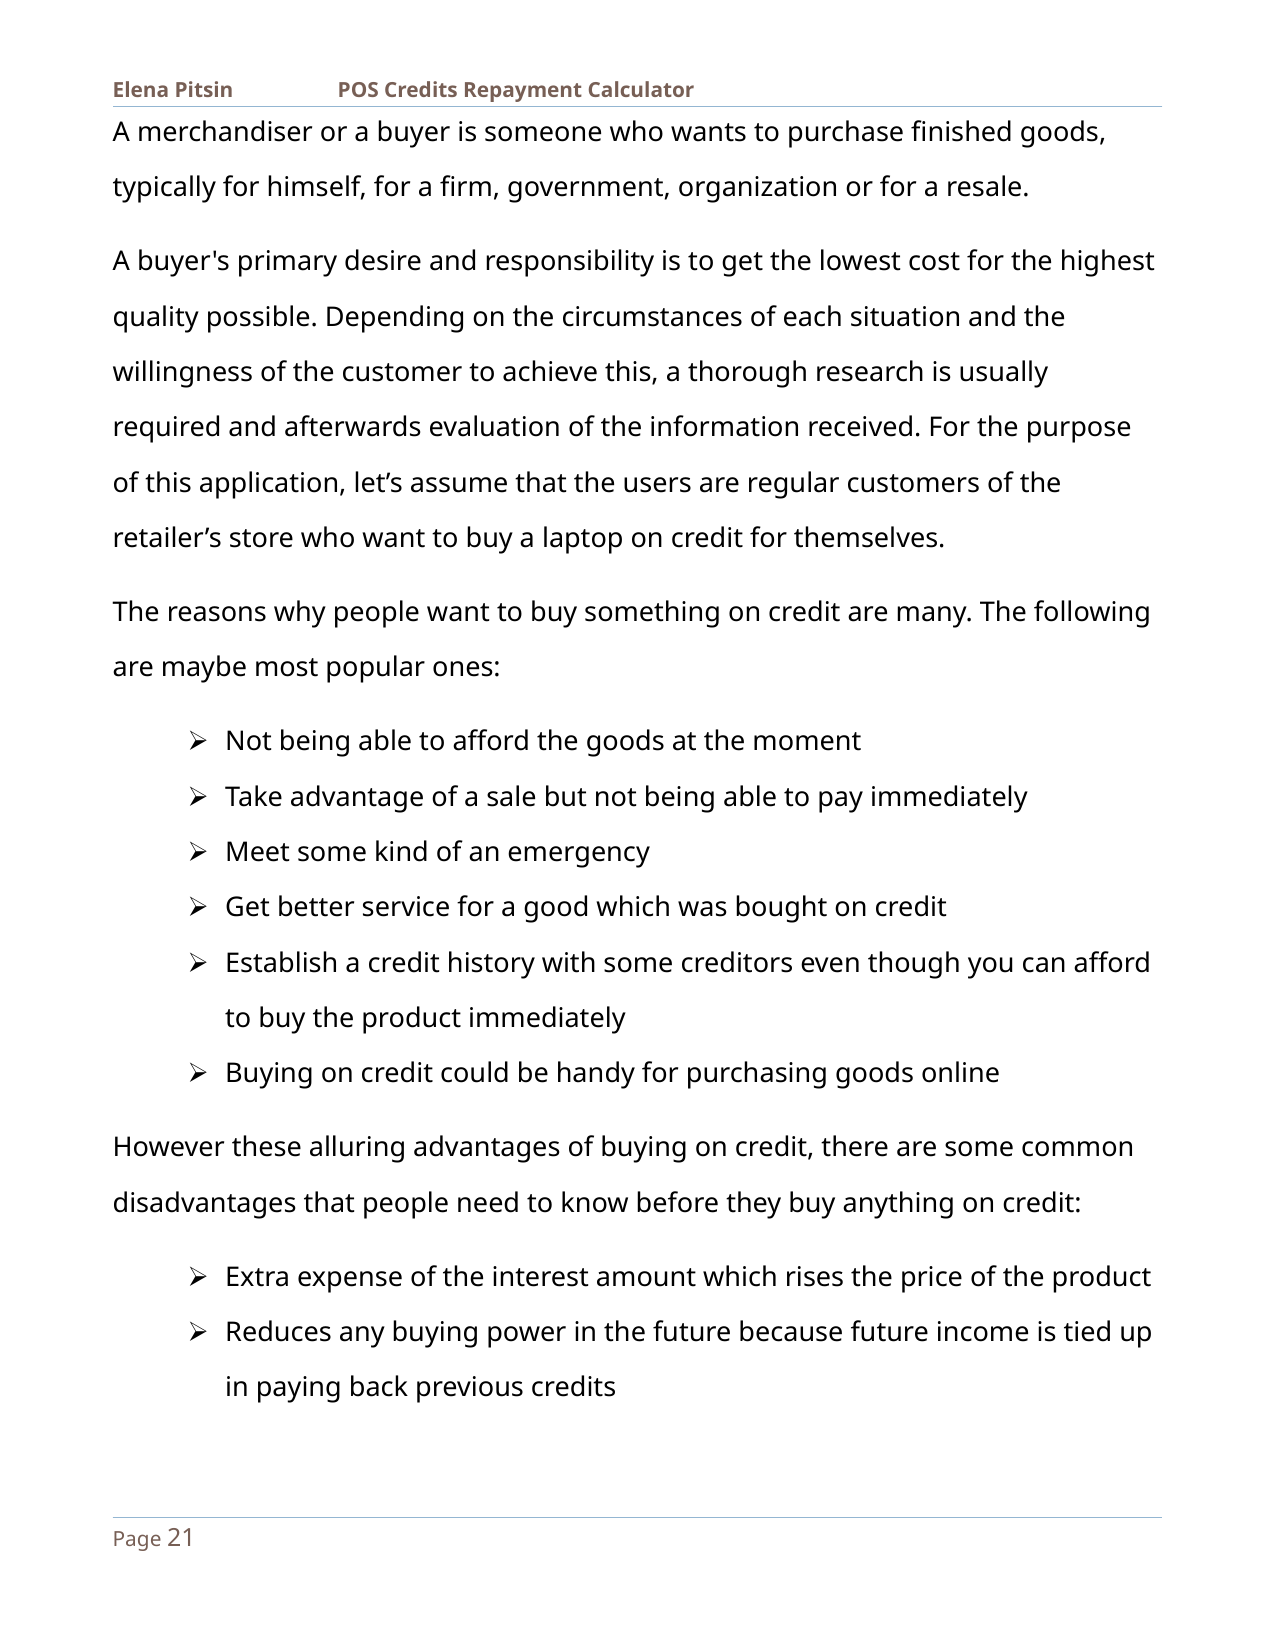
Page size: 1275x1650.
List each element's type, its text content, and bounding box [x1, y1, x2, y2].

text A merchandiser or a buyer is someone who wants to purchase finished goods, typically for himself, for a firm, government, organization or for a resale. [112, 112, 1162, 205]
text However these alluring advantages of buying on credit, there are some common disadvantages that people need to know before they buy anything on credit: [112, 1128, 1162, 1220]
list Not being able to afford the goods at the moment [187, 722, 1162, 759]
list Reduces any buying power in the future because future income is tied up in paying back previous credits [187, 1312, 1162, 1405]
text The reasons why people want to buy something on credit are many. The following are maybe most popular ones: [112, 592, 1162, 685]
list Buying on credit could be handy for purchasing goods online [187, 1054, 1162, 1091]
list Get better service for a good which was bought on credit [187, 888, 1162, 925]
list Establish a credit history with some creditors even though you can afford to buy the product immediately [187, 943, 1162, 1035]
list Take advantage of a sale but not being able to pay immediately [187, 777, 1162, 814]
list Meet some kind of an emergency [187, 832, 1162, 869]
list Extra expense of the interest amount which rises the price of the product [187, 1257, 1162, 1294]
text A buyer's primary desire and responsibility is to get the lowest cost for the highest quality possible. Depending on the circumstances of each situation and the willingness of the customer to achieve this, a thorough research is usually required and afterwards evaluation of the information received. For the purpose of this application, let’s assume that the users are regular customers of the retailer’s store who want to buy a laptop on credit for themselves. [112, 242, 1162, 555]
